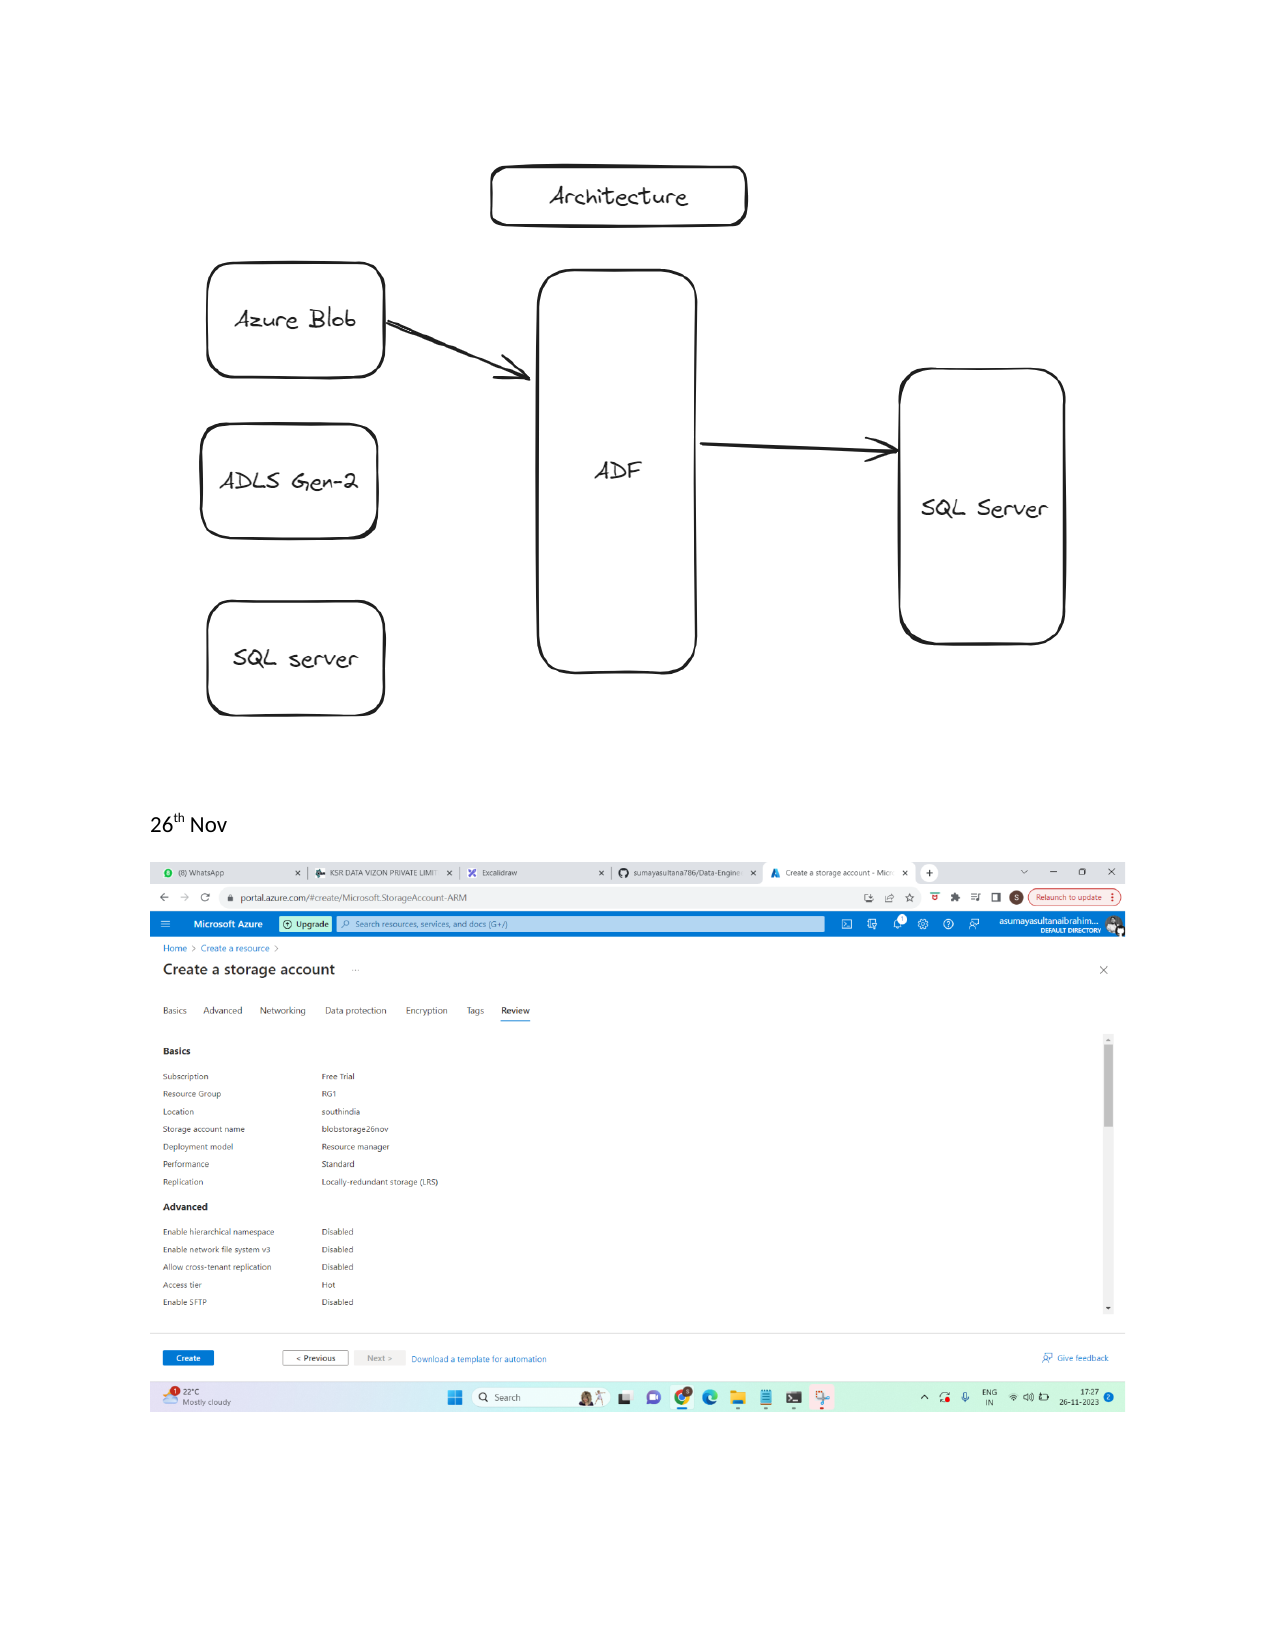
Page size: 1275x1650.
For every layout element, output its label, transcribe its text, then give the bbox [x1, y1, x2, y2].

picture [150, 862, 1125, 1412]
text 26th Nov [150, 810, 1125, 838]
picture [150, 150, 1125, 785]
